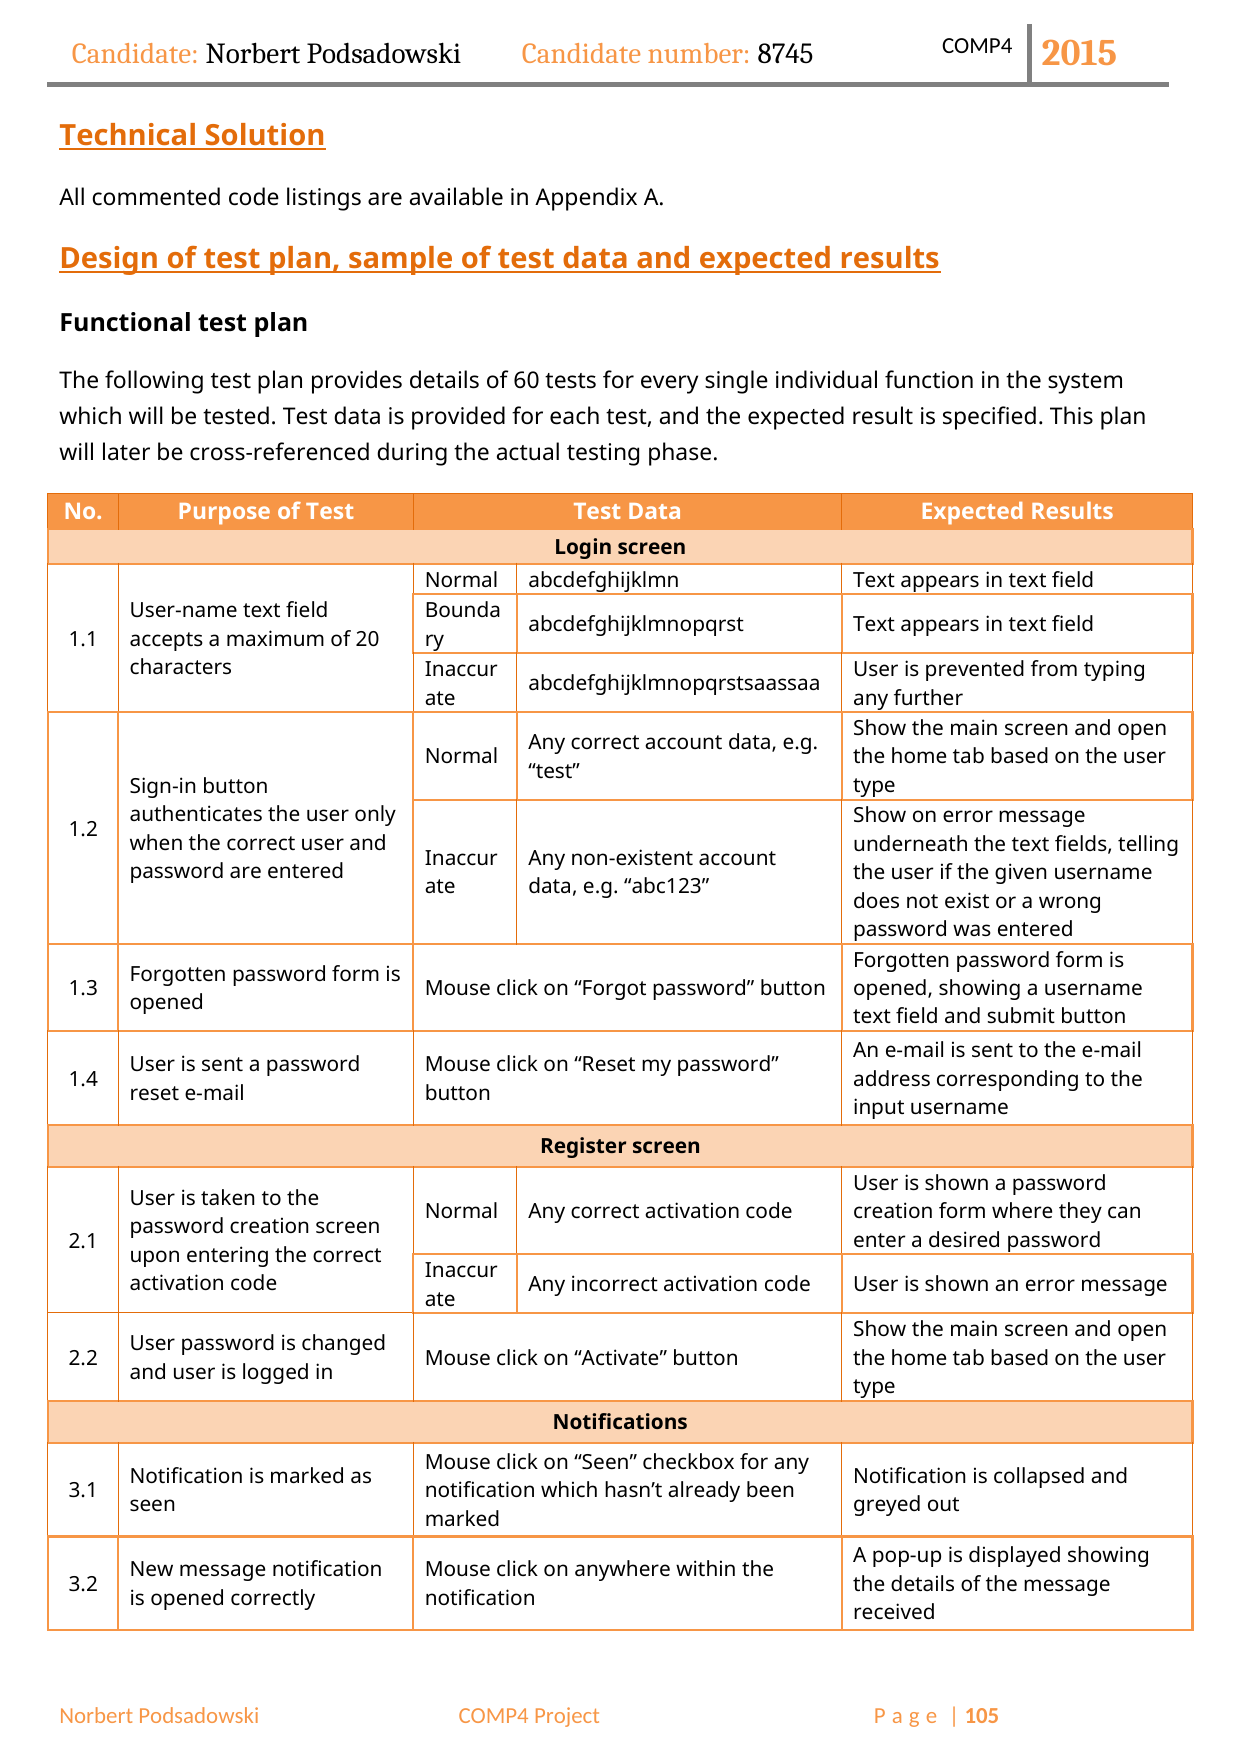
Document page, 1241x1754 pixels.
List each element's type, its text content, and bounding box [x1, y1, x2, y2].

table_cell Notifications [49, 1402, 1191, 1442]
table_cell Mouse click on “Forgot password” button [414, 945, 841, 1030]
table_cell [414, 1538, 841, 1629]
table_cell Normal [414, 713, 516, 798]
table_cell User is shown an error message [843, 1255, 1191, 1312]
table_cell 1.3 [49, 945, 117, 1030]
table_cell An e-mail is sent to the e-mail address corresponding to the input username [842, 1032, 1192, 1123]
table_cell Any non-existent account data, e.g. “abc123” [517, 801, 841, 943]
table_cell New message notification is opened correctly [119, 1538, 412, 1629]
table_header Expected Results [842, 494, 1192, 528]
table_header Purpose of Test [119, 494, 413, 528]
table_cell Notification is collapsed and greyed out [842, 1444, 1192, 1535]
table_cell Forgotten password form is opened [119, 945, 412, 1030]
table_cell Sign-in button authenticates the user only when the correct user and password are entered [119, 713, 412, 943]
table_cell Inaccurate [414, 1255, 516, 1312]
table_cell 1.2 [49, 713, 117, 943]
table_cell Show the main screen and open the home tab based on the user type [843, 713, 1191, 798]
table_cell Normal [414, 1168, 516, 1253]
table_cell Notification is marked as seen [119, 1444, 413, 1535]
table_cell Login screen [49, 530, 1191, 563]
table_cell Inaccurate [414, 801, 516, 943]
table_cell 1.1 [48, 565, 118, 711]
table_cell 3.1 [48, 1444, 118, 1535]
table_cell User is shown a password creation form where they can enter a desired password [842, 1168, 1192, 1253]
text Functional test plan [59, 304, 1181, 338]
table_cell Register screen [49, 1126, 1191, 1166]
table_cell Text appears in text field [842, 565, 1192, 593]
text All commented code listings are available in Appendix A. [59, 181, 1181, 212]
table_cell 1.4 [48, 1032, 118, 1123]
table_cell User is taken to the password creation screen upon entering the correct activation code [119, 1168, 413, 1312]
table_cell A pop-up is displayed showing the details of the message received [843, 1538, 1191, 1629]
table_cell 3.2 [49, 1538, 117, 1629]
table_cell Inaccurate [414, 654, 516, 711]
table_cell 2.2 [48, 1313, 118, 1399]
text The following test plan provides details of 60 tests for every single individual function in the system which will be tested. Test data is provided for each test, and the expected result is specified. This plan will later be cross-referenced during the actual testing phase. [59, 364, 1181, 467]
text Technical Solution [59, 114, 1181, 154]
table_cell Mouse click on “Reset my password” button [414, 1032, 841, 1123]
text Design of test plan, sample of test data and expected results [59, 238, 1181, 277]
table_cell Normal [414, 565, 516, 593]
table_cell 2.1 [48, 1168, 118, 1312]
table_cell Mouse click on “Seen” checkbox for any notification which hasn’t already been marked [414, 1444, 841, 1535]
table_cell abcdefghijklmnopqrst [518, 595, 841, 652]
table_cell abcdefghijklmn [517, 565, 841, 593]
table_cell User is sent a password reset e-mail [119, 1032, 413, 1123]
table_header No. [48, 494, 118, 528]
table_cell abcdefghijklmnopqrstsaassaa [517, 654, 841, 711]
table_cell Show the main screen and open the home tab based on the user type [842, 1314, 1192, 1399]
table_cell Any correct activation code [517, 1168, 841, 1253]
table_header Test Data [414, 494, 841, 528]
table_cell User password is changed and user is logged in [119, 1313, 413, 1399]
table_cell Boundary [414, 595, 516, 652]
table_cell Mouse click on “Activate” button [414, 1314, 841, 1399]
table_cell Any incorrect activation code [518, 1255, 841, 1312]
table_cell Show on error message underneath the text fields, telling the user if the given username does not exist or a wrong password was entered [842, 801, 1192, 943]
table_cell Text appears in text field [843, 595, 1191, 652]
table_cell User-name text field accepts a maximum of 20 characters [119, 565, 413, 711]
table_cell User is prevented from typing any further [842, 654, 1192, 711]
table_cell Any correct account data, e.g. “test” [518, 713, 841, 798]
table_cell Forgotten password form is opened, showing a username text field and submit button [843, 945, 1191, 1030]
